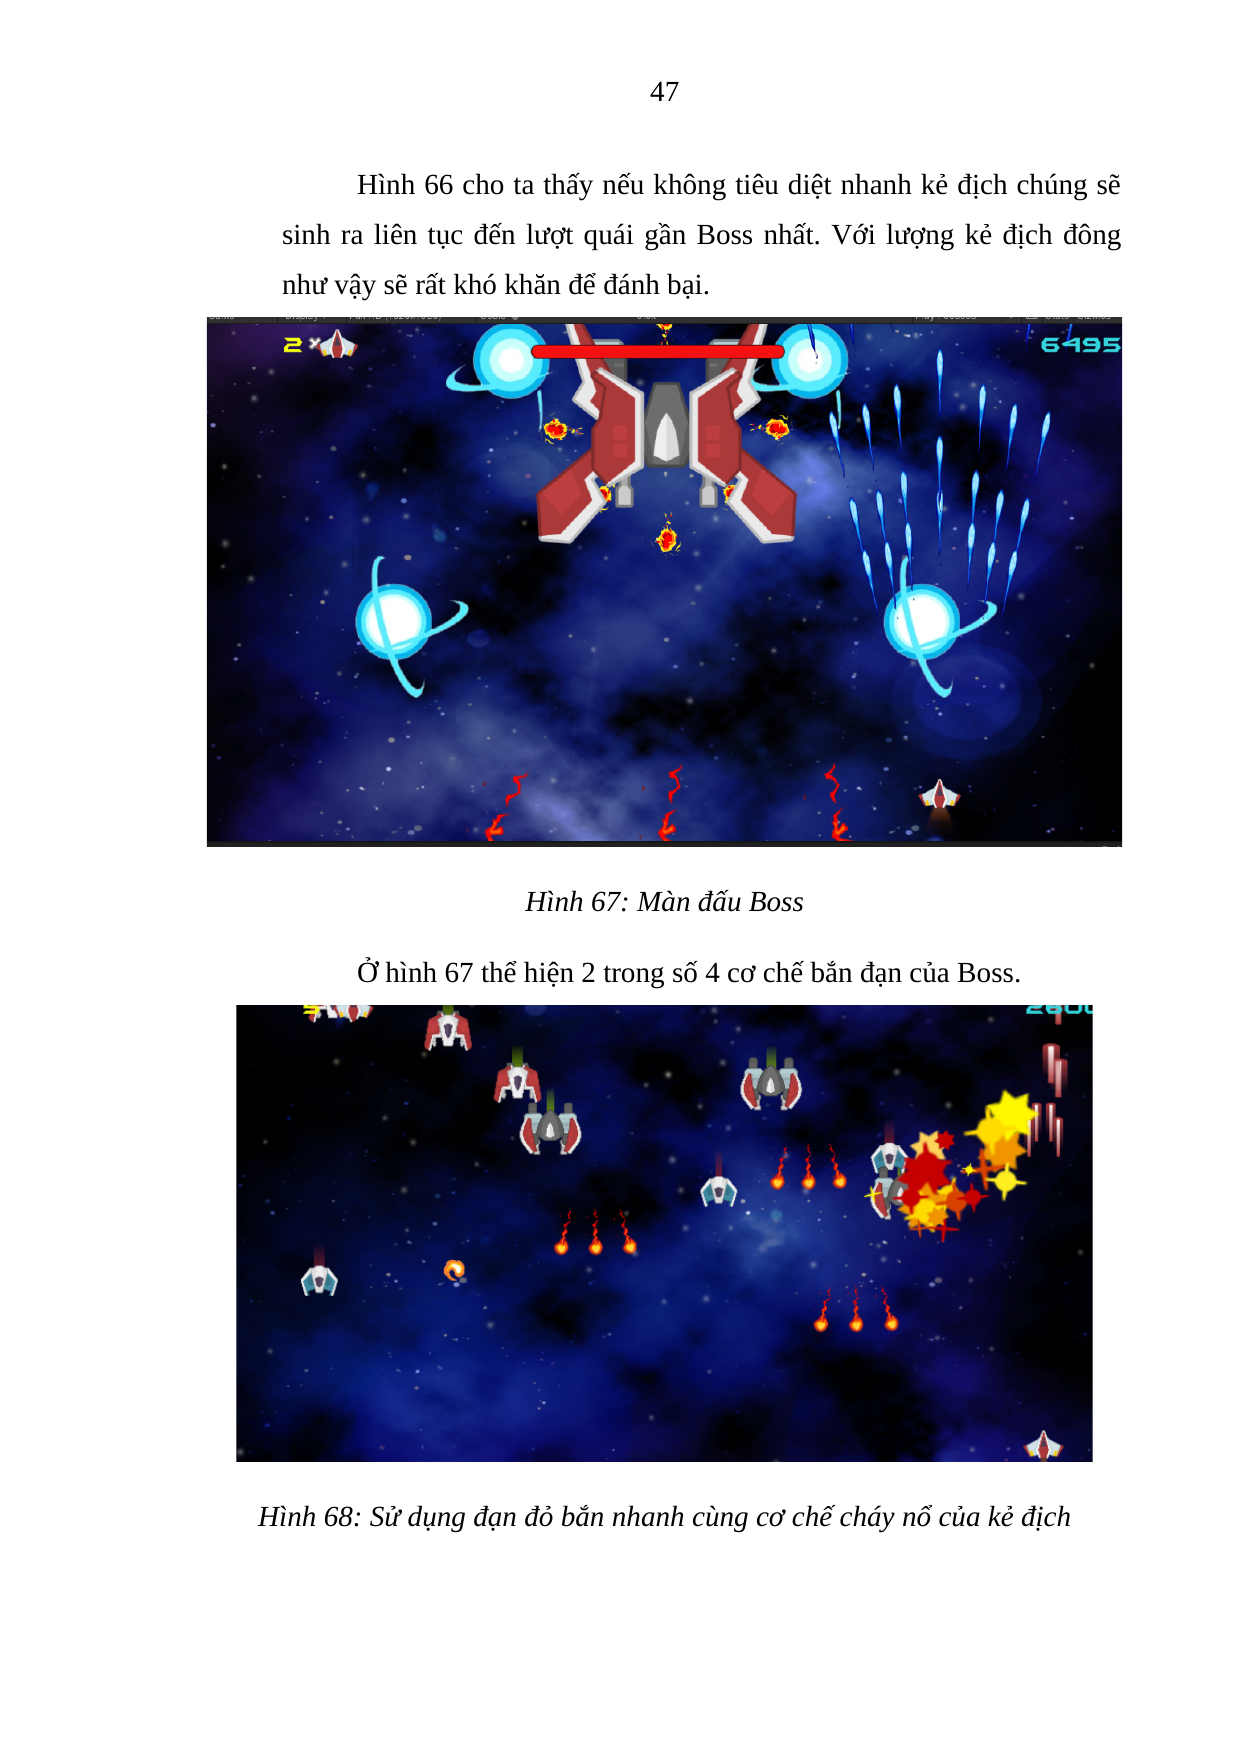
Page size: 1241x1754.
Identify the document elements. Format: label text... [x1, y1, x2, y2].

text Ở hình 67 thể hiện 2 trong số 4 cơ chế bắn đạn của Boss. [282, 955, 1122, 989]
picture [236, 1005, 1093, 1462]
text Hình 68: Sử dụng đạn đỏ bắn nhanh cùng cơ chế cháy nổ của kẻ địch [207, 1499, 1122, 1533]
text Hình 66 cho ta thấy nếu không tiêu diệt nhanh kẻ địch chúng sẽ sinh ra liên tục đến lượt quái gần Boss nhất. Với lượng kẻ địch đông như vậy sẽ rất khó khăn để đánh bại. [282, 167, 1122, 301]
text Hình 67: Màn đấu Boss [207, 884, 1122, 917]
picture [206, 317, 1123, 847]
